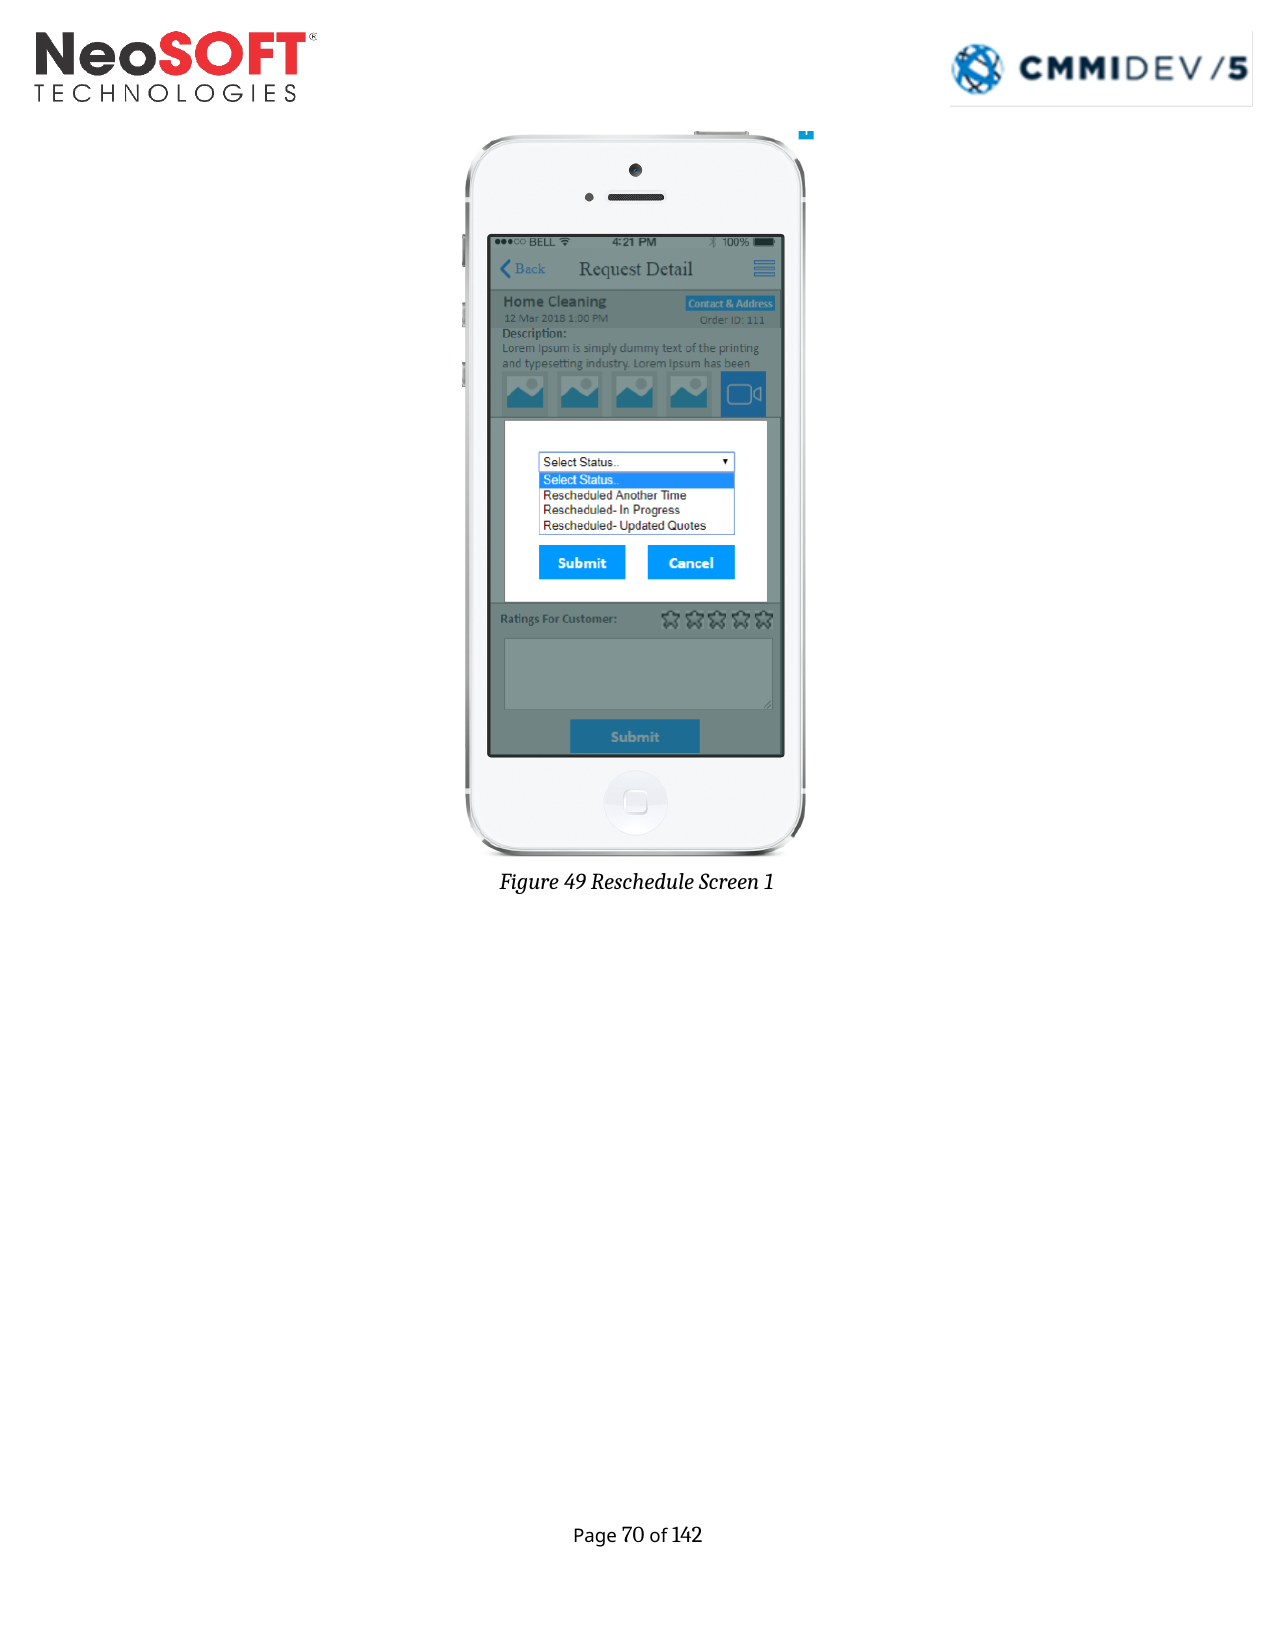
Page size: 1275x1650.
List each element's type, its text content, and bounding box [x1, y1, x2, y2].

text Figure 49 Reschedule Screen 1 [150, 869, 1125, 895]
picture [950, 31, 1254, 108]
picture [34, 31, 318, 102]
picture [461, 131, 814, 857]
